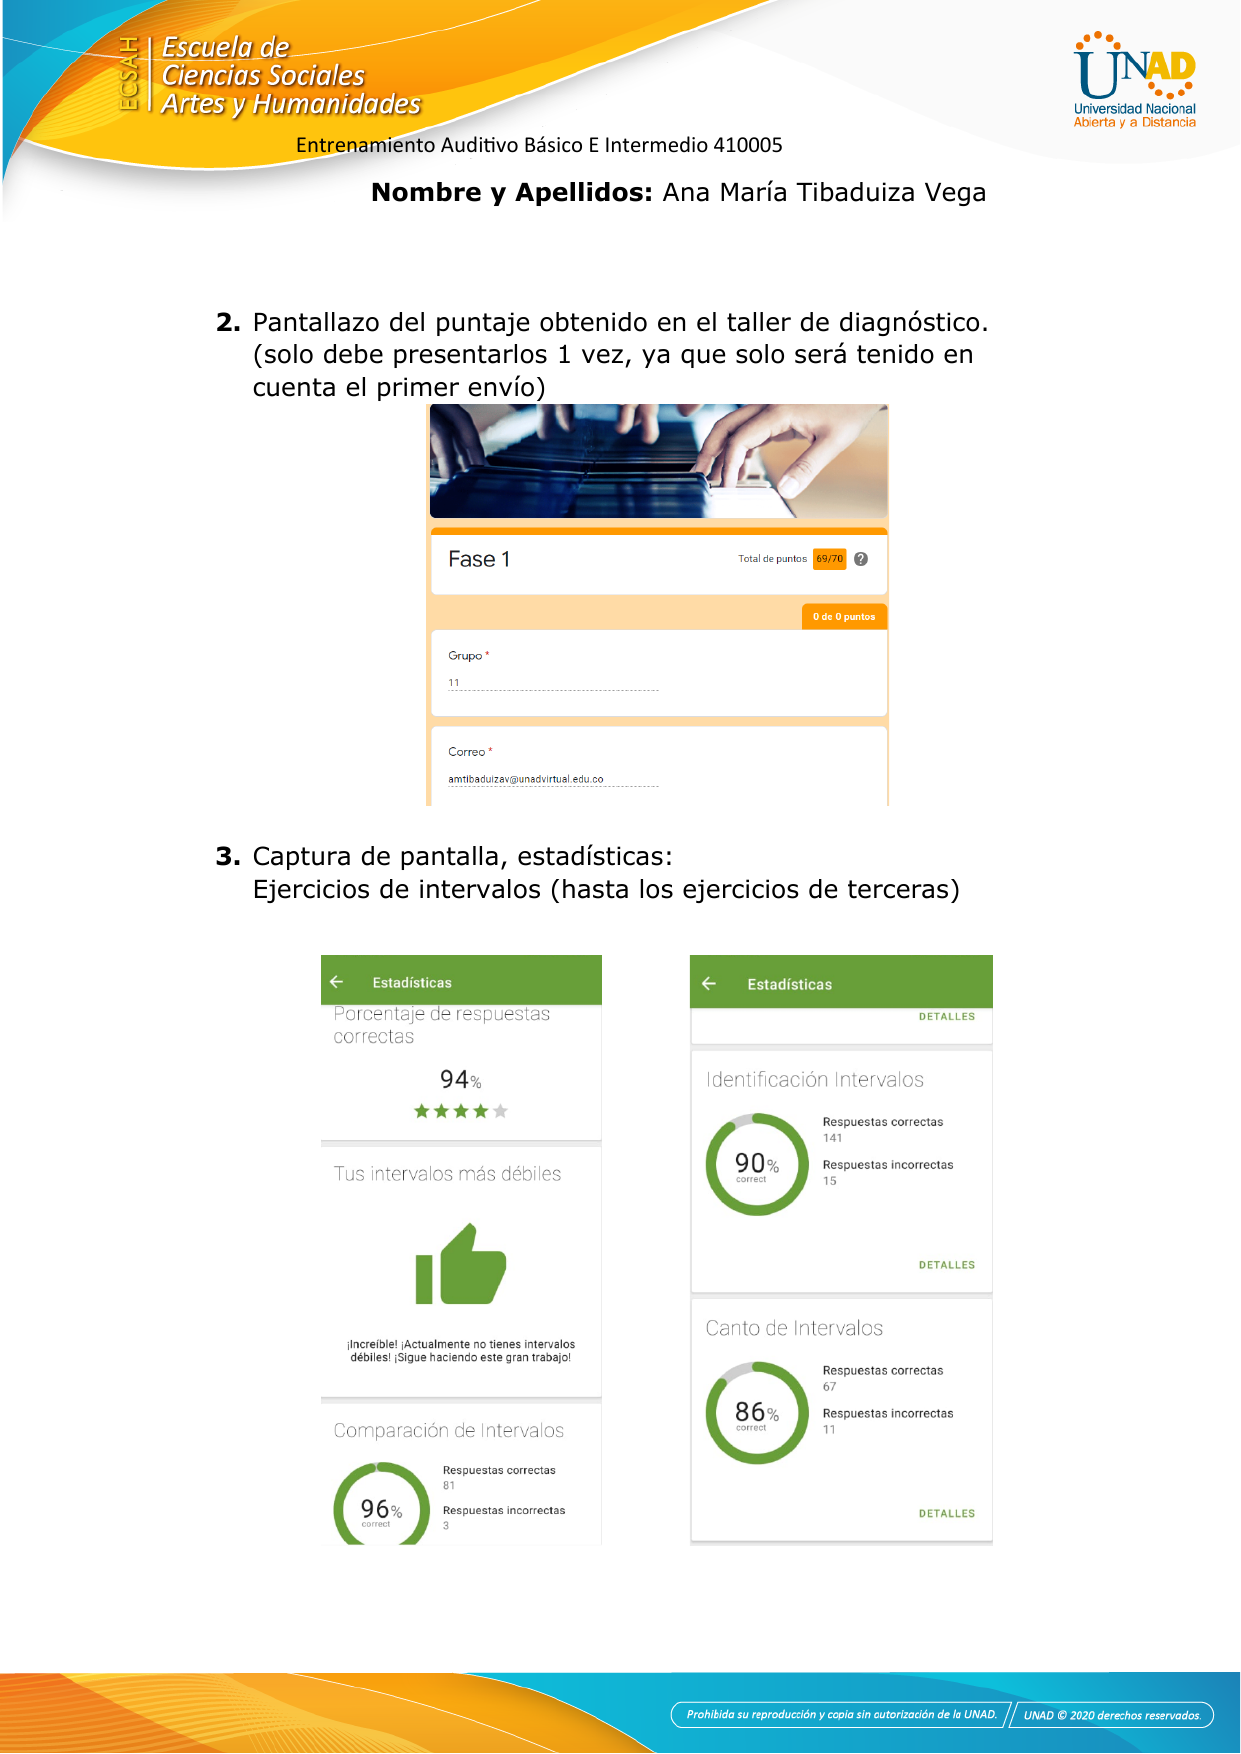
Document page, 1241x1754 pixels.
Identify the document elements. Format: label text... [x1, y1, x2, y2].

list Captura de pantalla, estadísticas: [215, 840, 1063, 871]
picture [0, 1623, 1241, 1753]
list (solo debe presentarlos 1 vez, ya que solo será tenido en cuenta el primer envío) [252, 339, 1063, 402]
picture [689, 955, 993, 1546]
picture [426, 404, 890, 806]
list Ejercicios de intervalos (hasta los ejercicios de terceras) [252, 873, 1063, 903]
picture [2, 0, 1241, 222]
list Pantallazo del puntaje obtenido en el taller de diagnóstico. [215, 306, 1063, 336]
picture [321, 955, 602, 1546]
